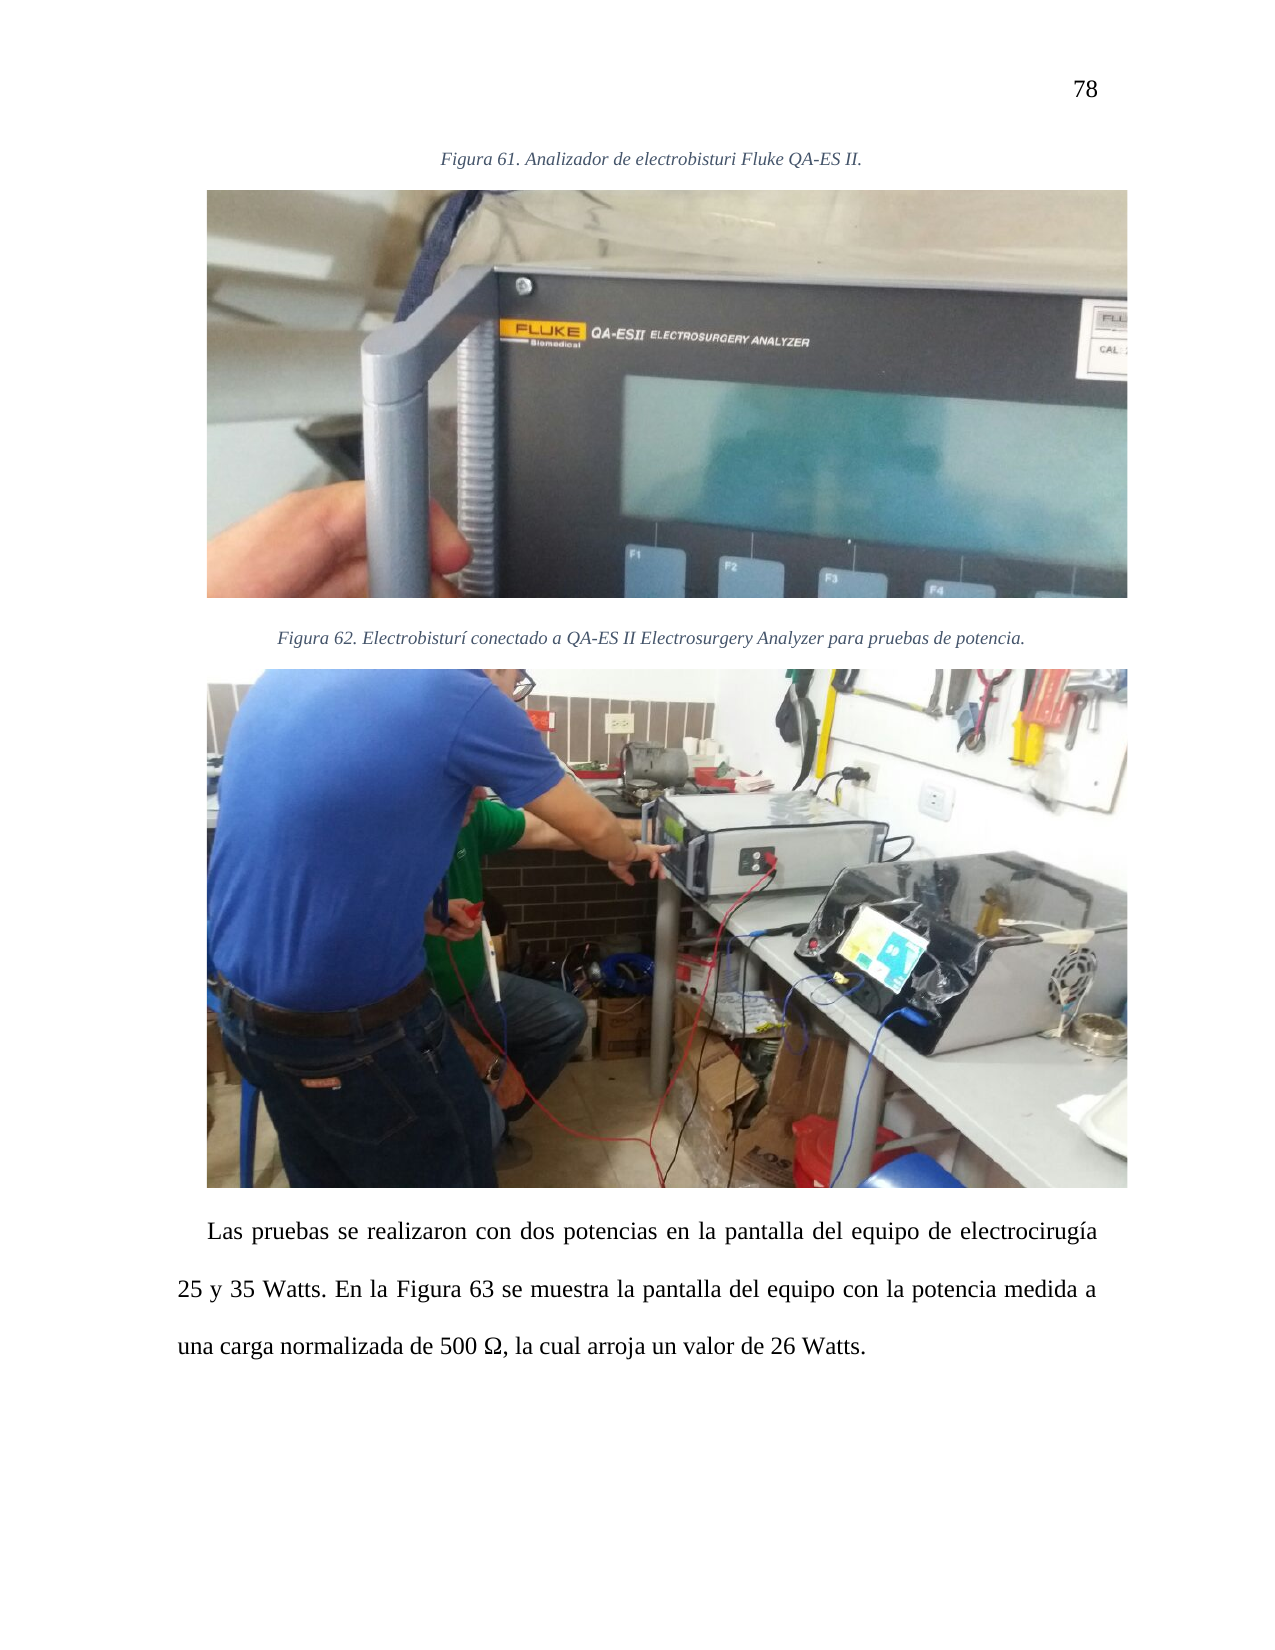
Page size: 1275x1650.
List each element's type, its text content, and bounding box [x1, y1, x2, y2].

text Figura 62. Electrobisturí conectado a QA-ES II Electrosurgery Analyzer para pruebas de potencia. [177, 627, 1098, 648]
picture [206, 669, 1128, 1188]
picture [206, 190, 1128, 598]
text Las pruebas se realizaron con dos potencias en la pantalla del equipo de electrocirugía 25 y 35 Watts. En la Figura 58 se muestra la pantalla del equipo con la potencia medida a una carga normalizada de 500 Ω, la cual arroja un valor de 26 Watts. [177, 1216, 1098, 1360]
text Figura 61. Analizador de electrobisturi Fluke QA-ES II. [177, 148, 1098, 169]
